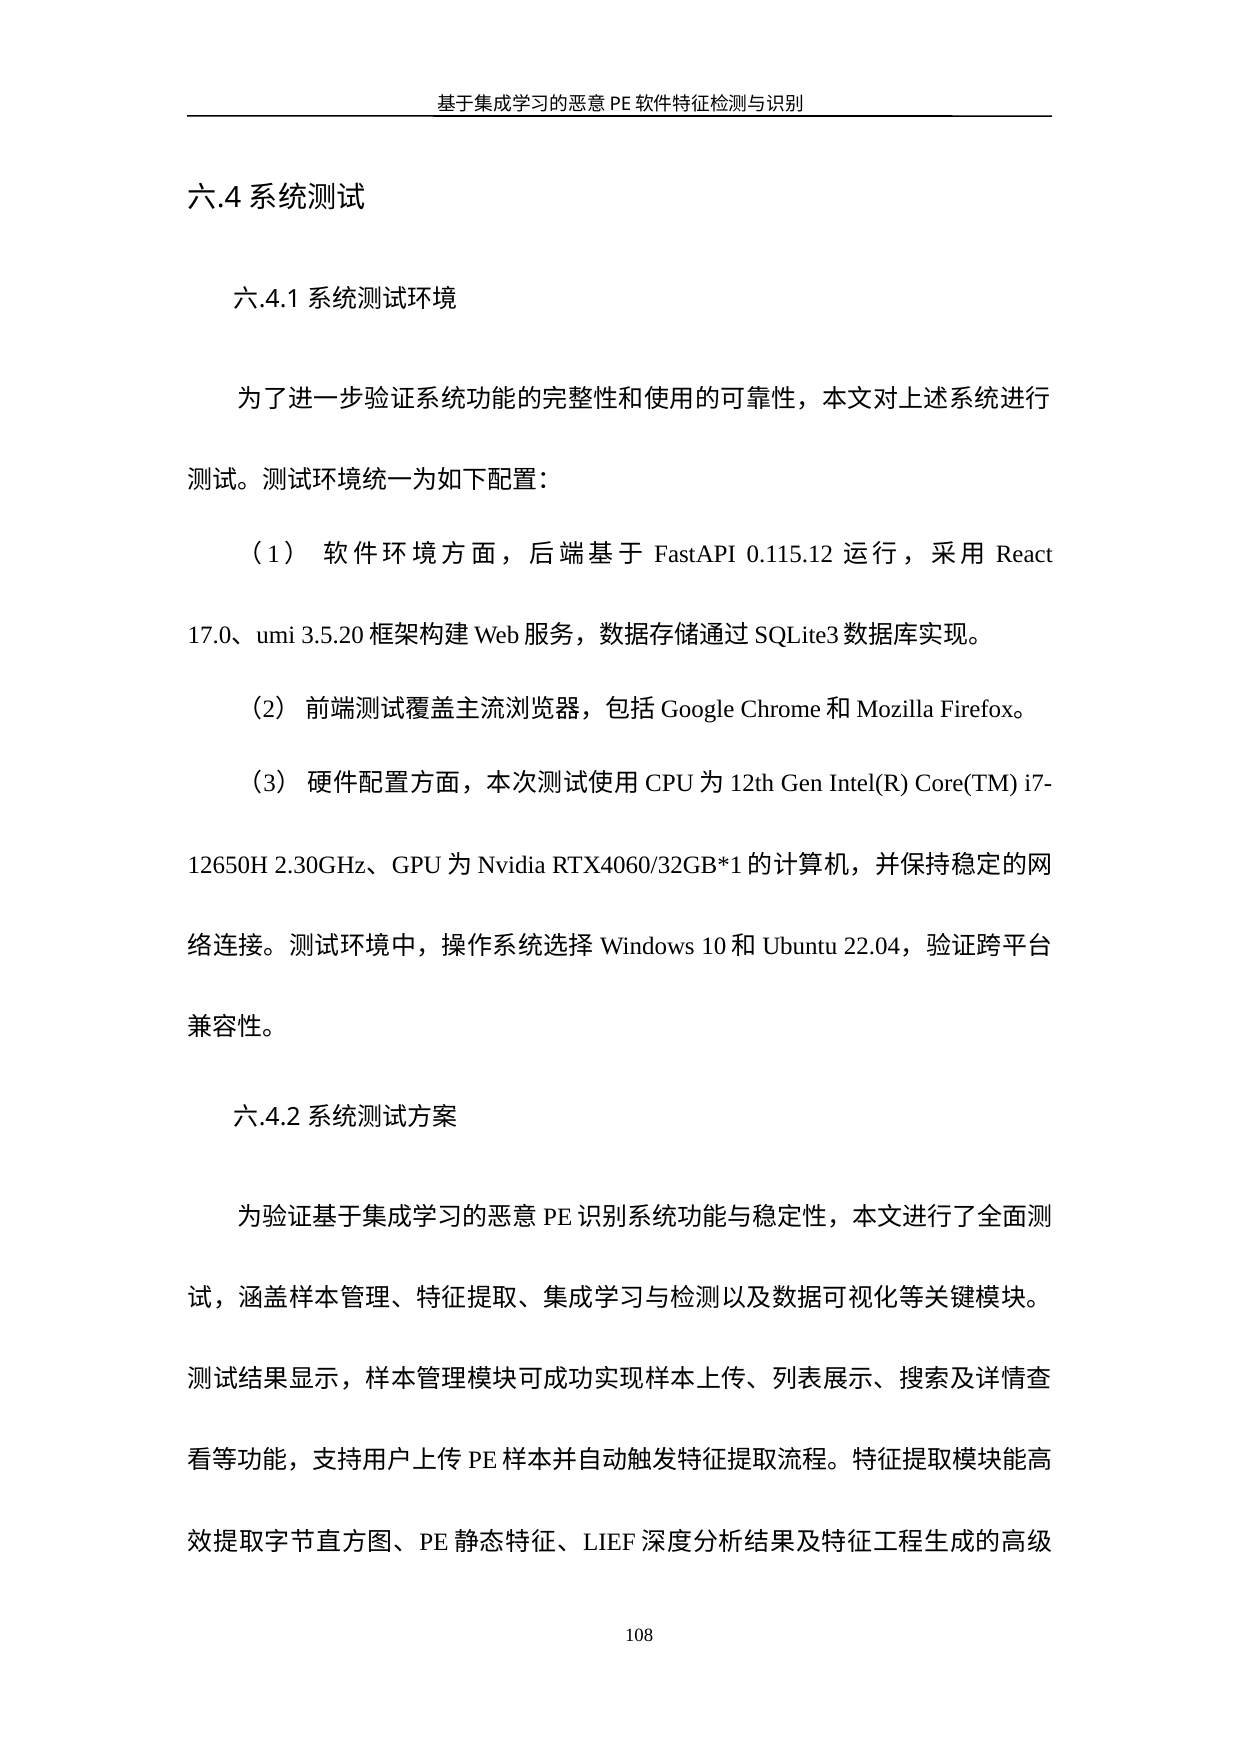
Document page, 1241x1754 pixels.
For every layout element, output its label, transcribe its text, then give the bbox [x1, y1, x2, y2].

subtitle 系统测试环境 [233, 264, 1053, 329]
subtitle 系统测试 [187, 162, 1053, 227]
text 为了进一步验证系统功能的完整性和使用的可靠性，本文对上述系统进行测试。测试环境统一为如下配置： [187, 364, 1053, 510]
subtitle 系统测试方案 [233, 1082, 1053, 1147]
text （2） 前端测试覆盖主流浏览器，包括Google Chrome和Mozilla Firefox。 [187, 674, 1053, 739]
text （1） 软件环境方面，后端基于FastAPI 0.115.12运行，采用React 17.0、umi 3.5.20框架构建Web服务，数据存储通过SQLite3数据库实现。 [187, 519, 1053, 665]
text （3） 硬件配置方面，本次测试使用CPU为12th Gen Intel(R) Core(TM) i7-12650H 2.30GHz、GPU为Nvidia RTX4060/32GB*1的计算机，并保持稳定的网络连接。测试环境中，操作系统选择Windows 10和Ubuntu 22.04，验证跨平台兼容性。 [187, 748, 1053, 1057]
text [187, 1182, 1053, 1572]
